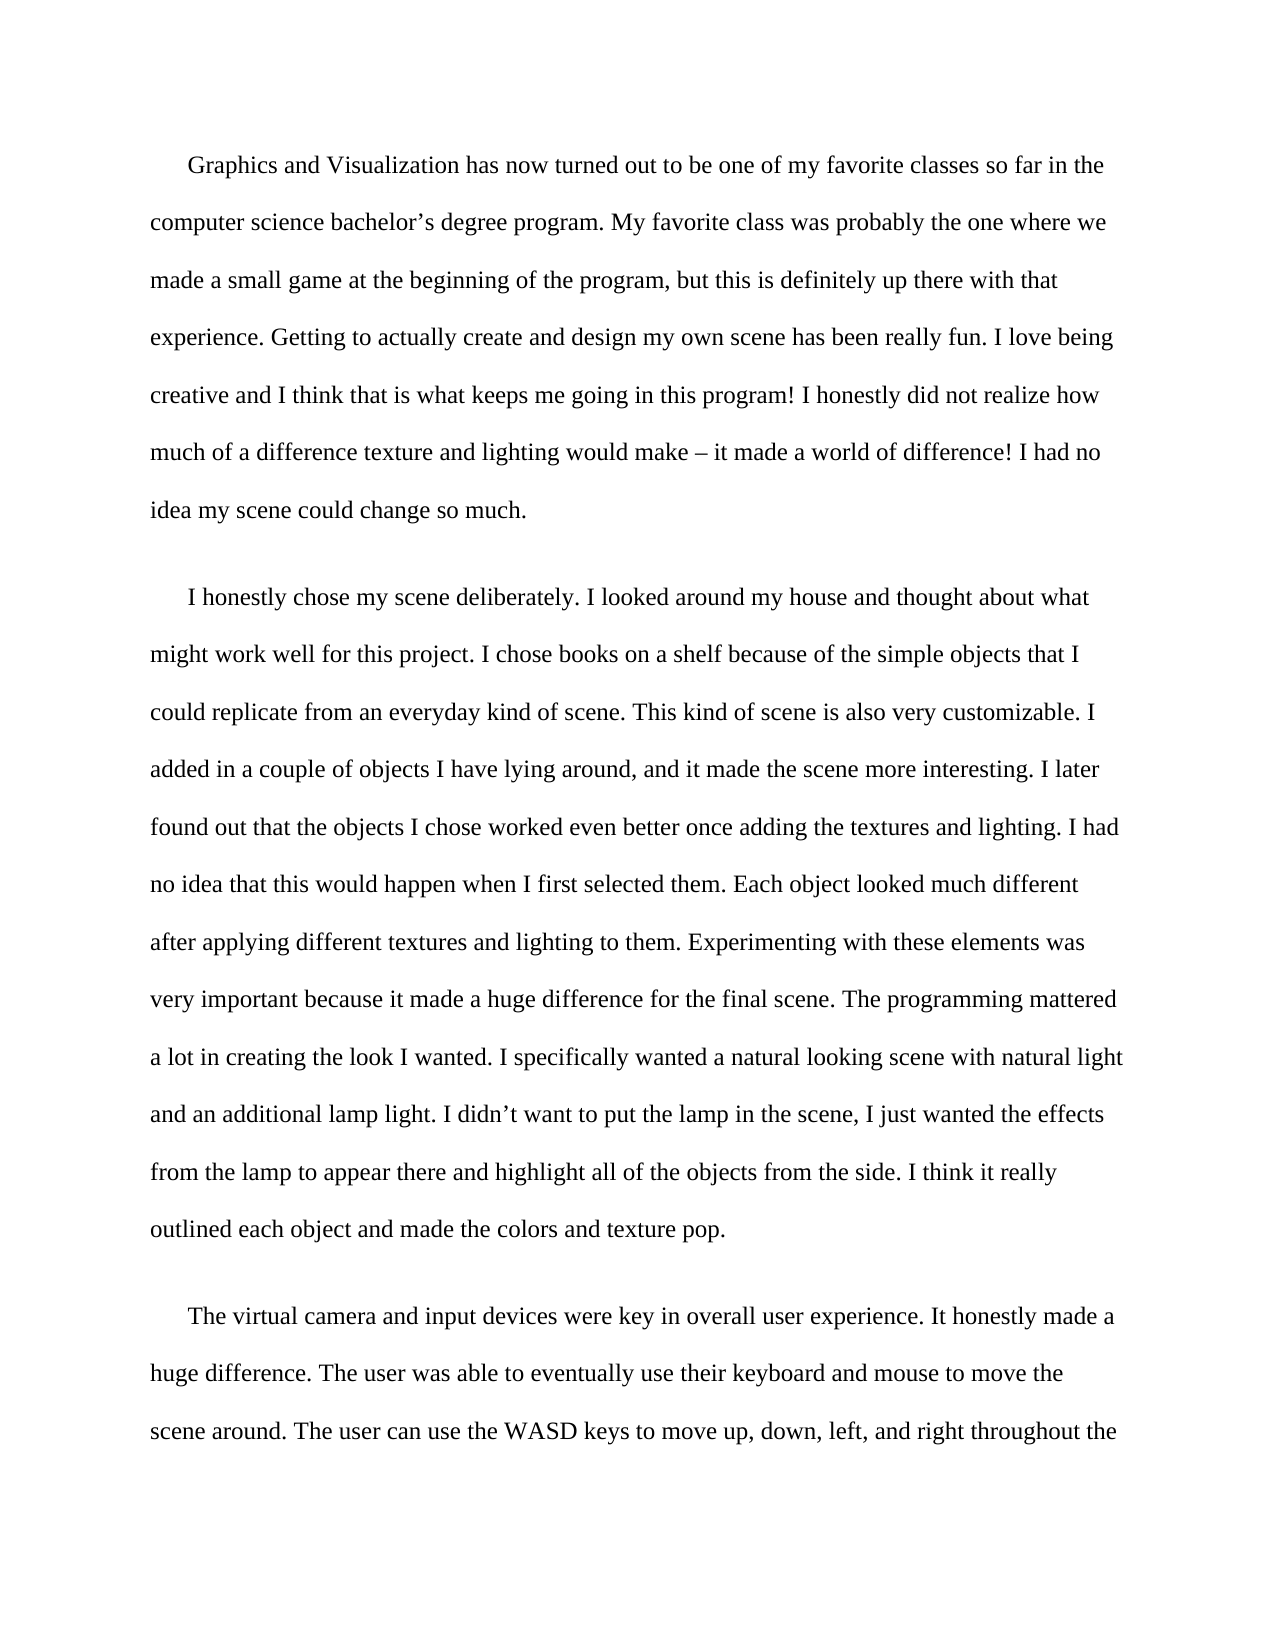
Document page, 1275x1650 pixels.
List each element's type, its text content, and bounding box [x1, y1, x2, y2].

text I honestly chose my scene deliberately. I looked around my house and thought about what might work well for this project. I chose books on a shelf because of the simple objects that I could replicate from an everyday kind of scene. This kind of scene is also very customizable. I added in a couple of objects I have lying around, and it made the scene more interesting. I later found out that the objects I chose worked even better once adding the textures and lighting. I had no idea that this would happen when I first selected them. Each object looked much different after applying different textures and lighting to them. Experimenting with these elements was very important because it made a huge difference for the final scene. The programming mattered a lot in creating the look I wanted. I specifically wanted a natural looking scene with natural light and an additional lamp light. I didn’t want to put the lamp in the scene, I just wanted the effects from the lamp to appear there and highlight all of the objects from the side. I think it really outlined each object and made the colors and texture pop. [150, 582, 1125, 1243]
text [150, 1301, 1125, 1444]
text Graphics and Visualization has now turned out to be one of my favorite classes so far in the computer science bachelor’s degree program. My favorite class was probably the one where we made a small game at the beginning of the program, but this is definitely up there with that experience. Getting to actually create and design my own scene has been really fun. I love being creative and I think that is what keeps me going in this program! I honestly did not realize how much of a difference texture and lighting would make – it made a world of difference! I had no idea my scene could change so much. [150, 150, 1125, 524]
